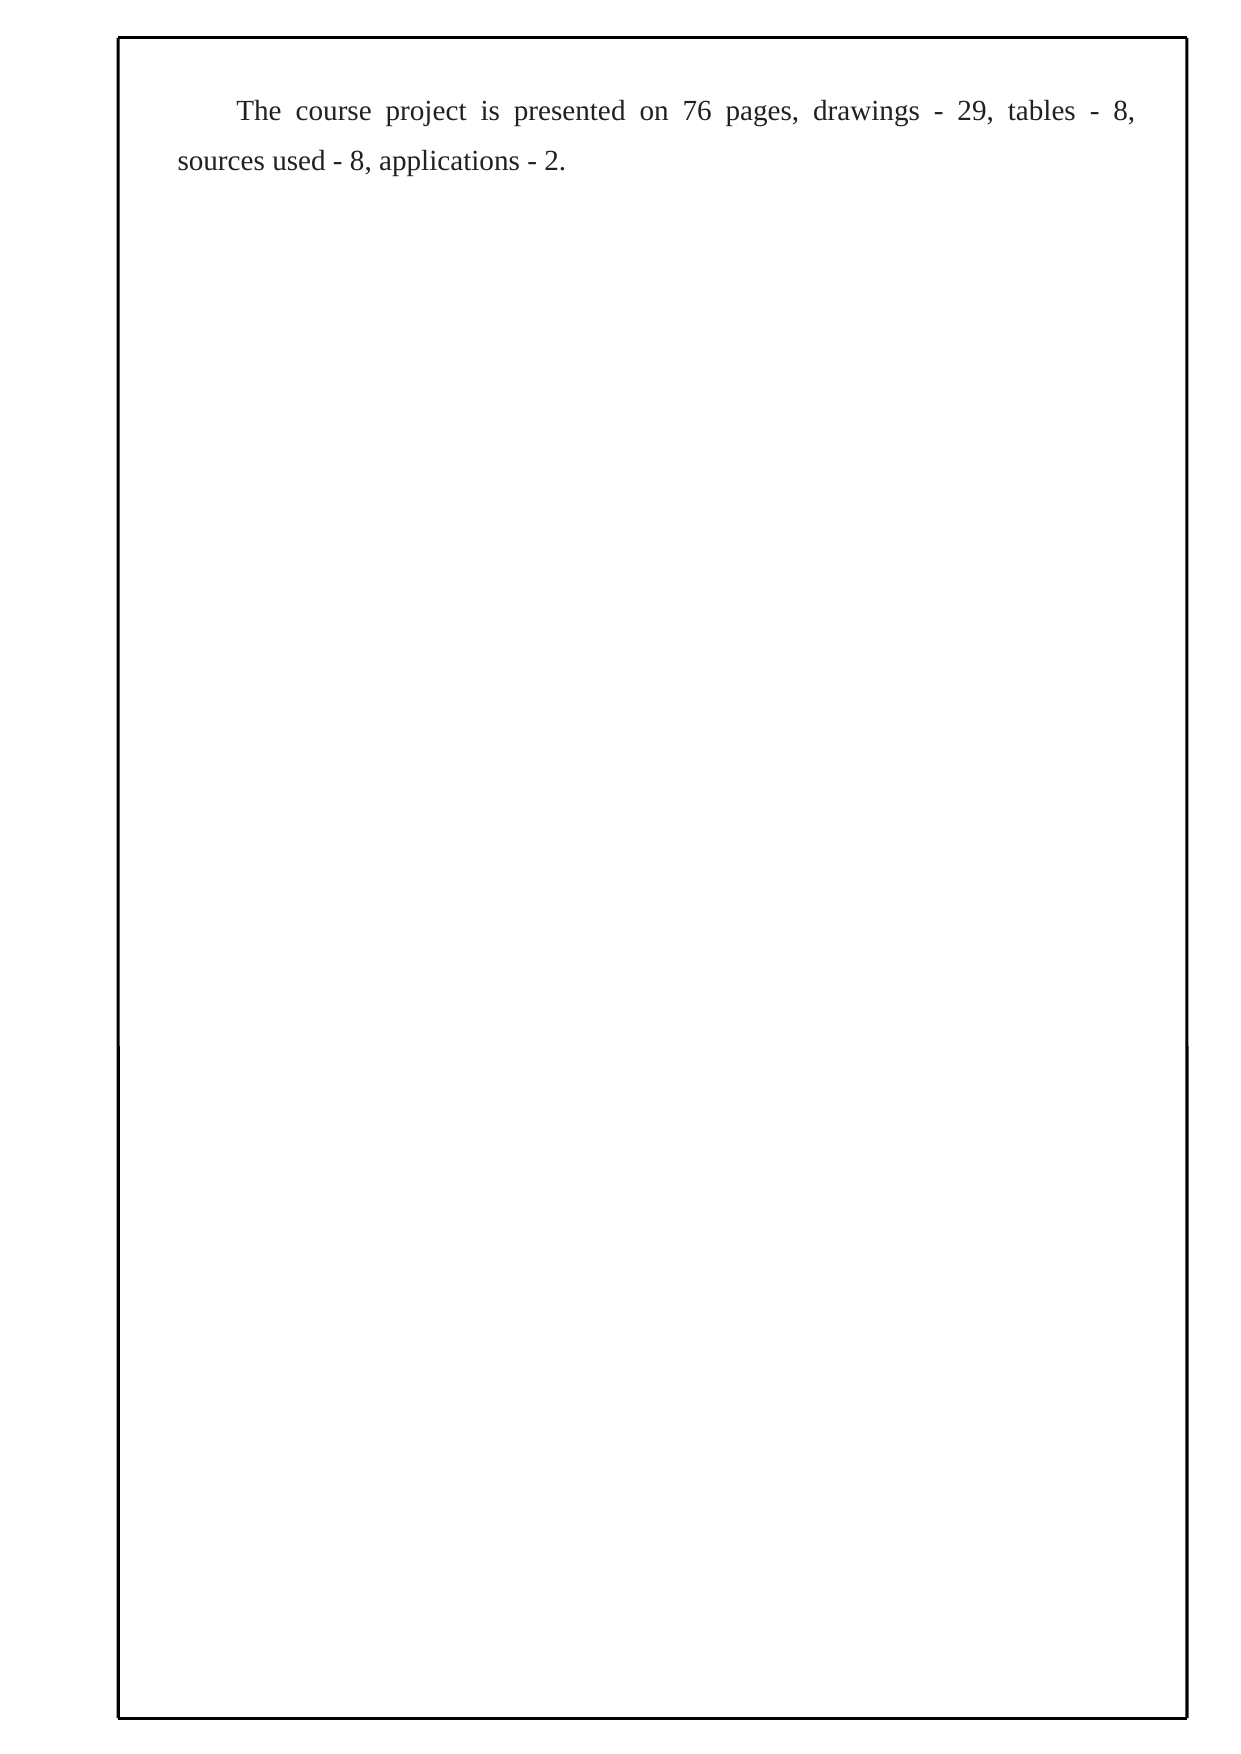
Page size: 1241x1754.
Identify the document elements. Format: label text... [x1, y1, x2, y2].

text The course project is presented on 76 pages, drawings - 29, tables - 8, sources used - 8, applications - 2. [177, 93, 1137, 176]
